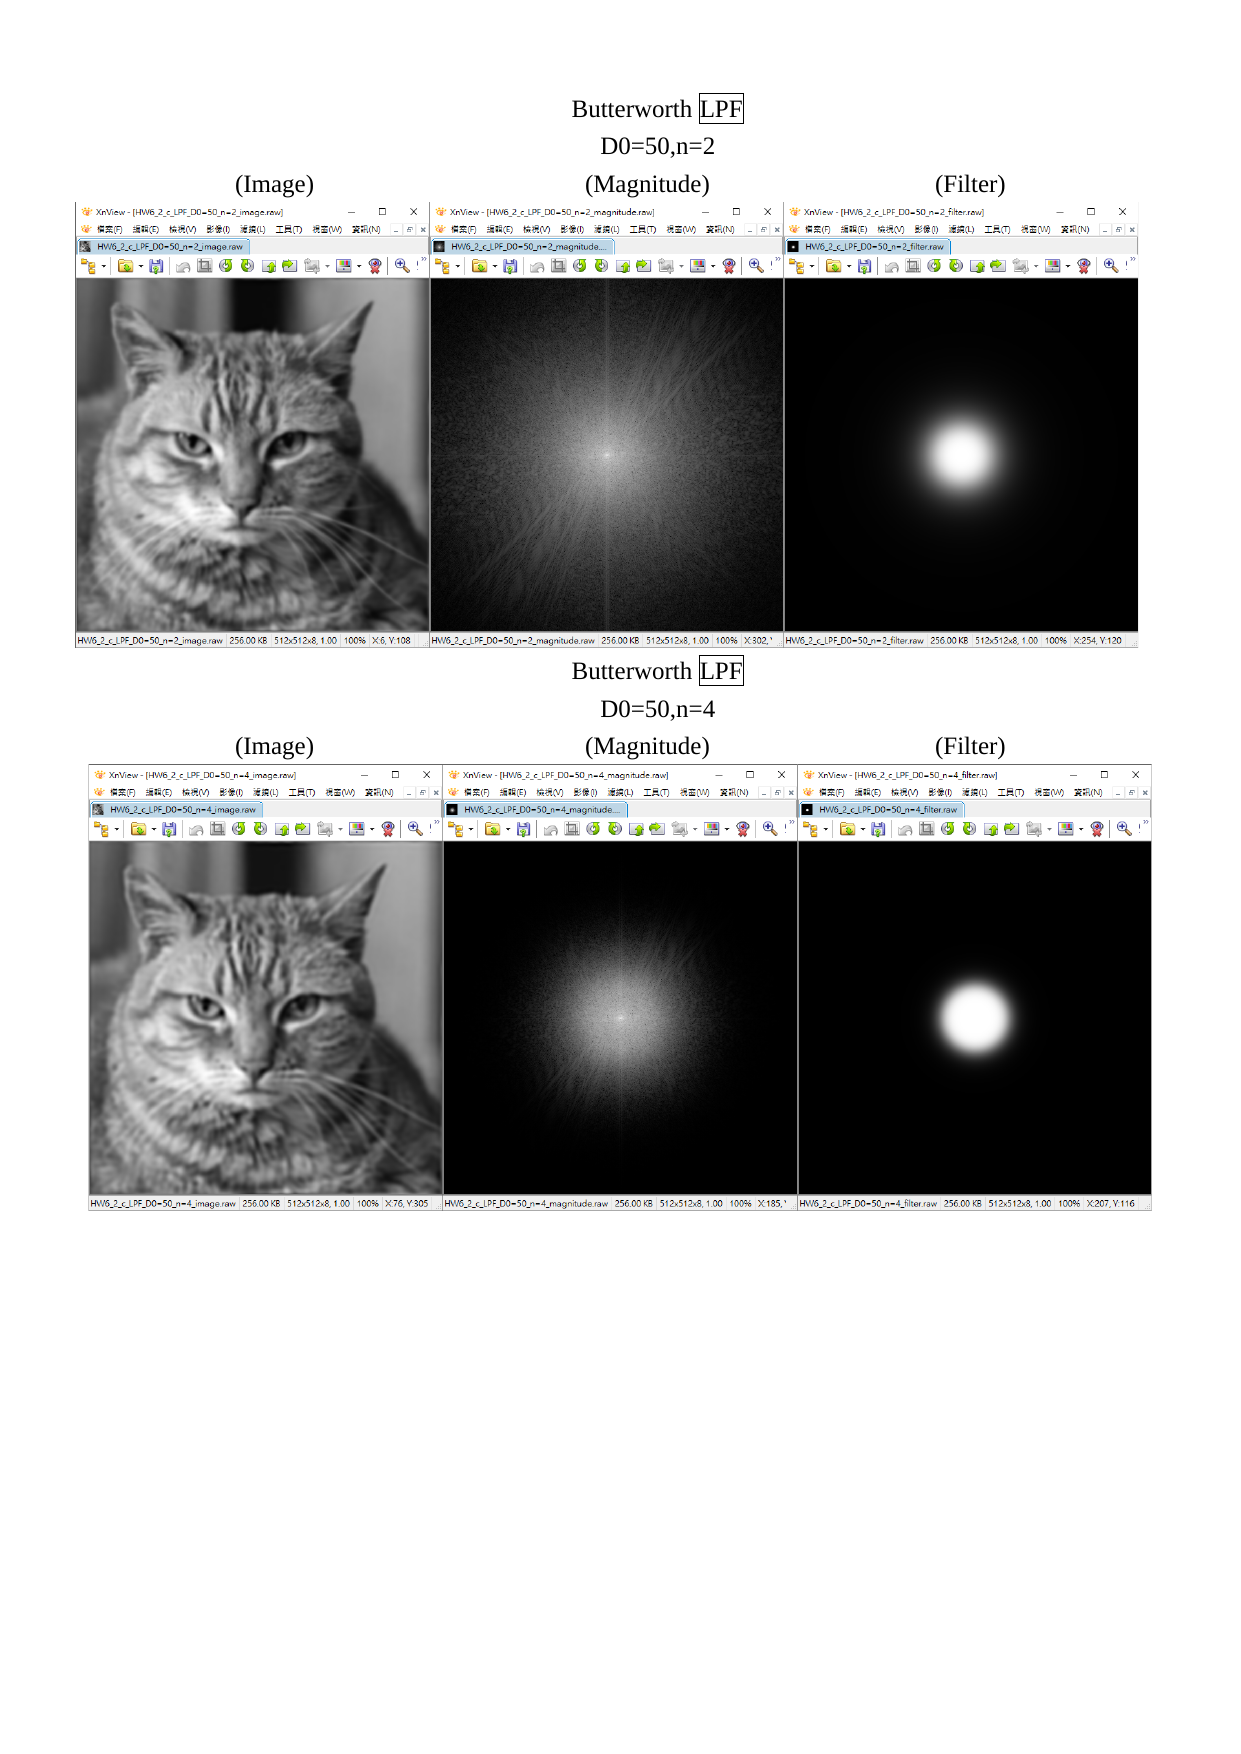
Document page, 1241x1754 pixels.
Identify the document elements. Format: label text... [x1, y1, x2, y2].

list Butterworth LPF [150, 89, 1165, 127]
picture [75, 202, 1139, 648]
list D0=50,n=4 [150, 689, 1165, 727]
picture [88, 764, 1152, 1211]
text (Image) (Magnitude) (Filter) [75, 727, 1165, 764]
text (Image) (Magnitude) (Filter) [75, 164, 1165, 202]
list D0=50,n=2 [150, 127, 1165, 164]
list Butterworth LPF [150, 652, 1165, 689]
